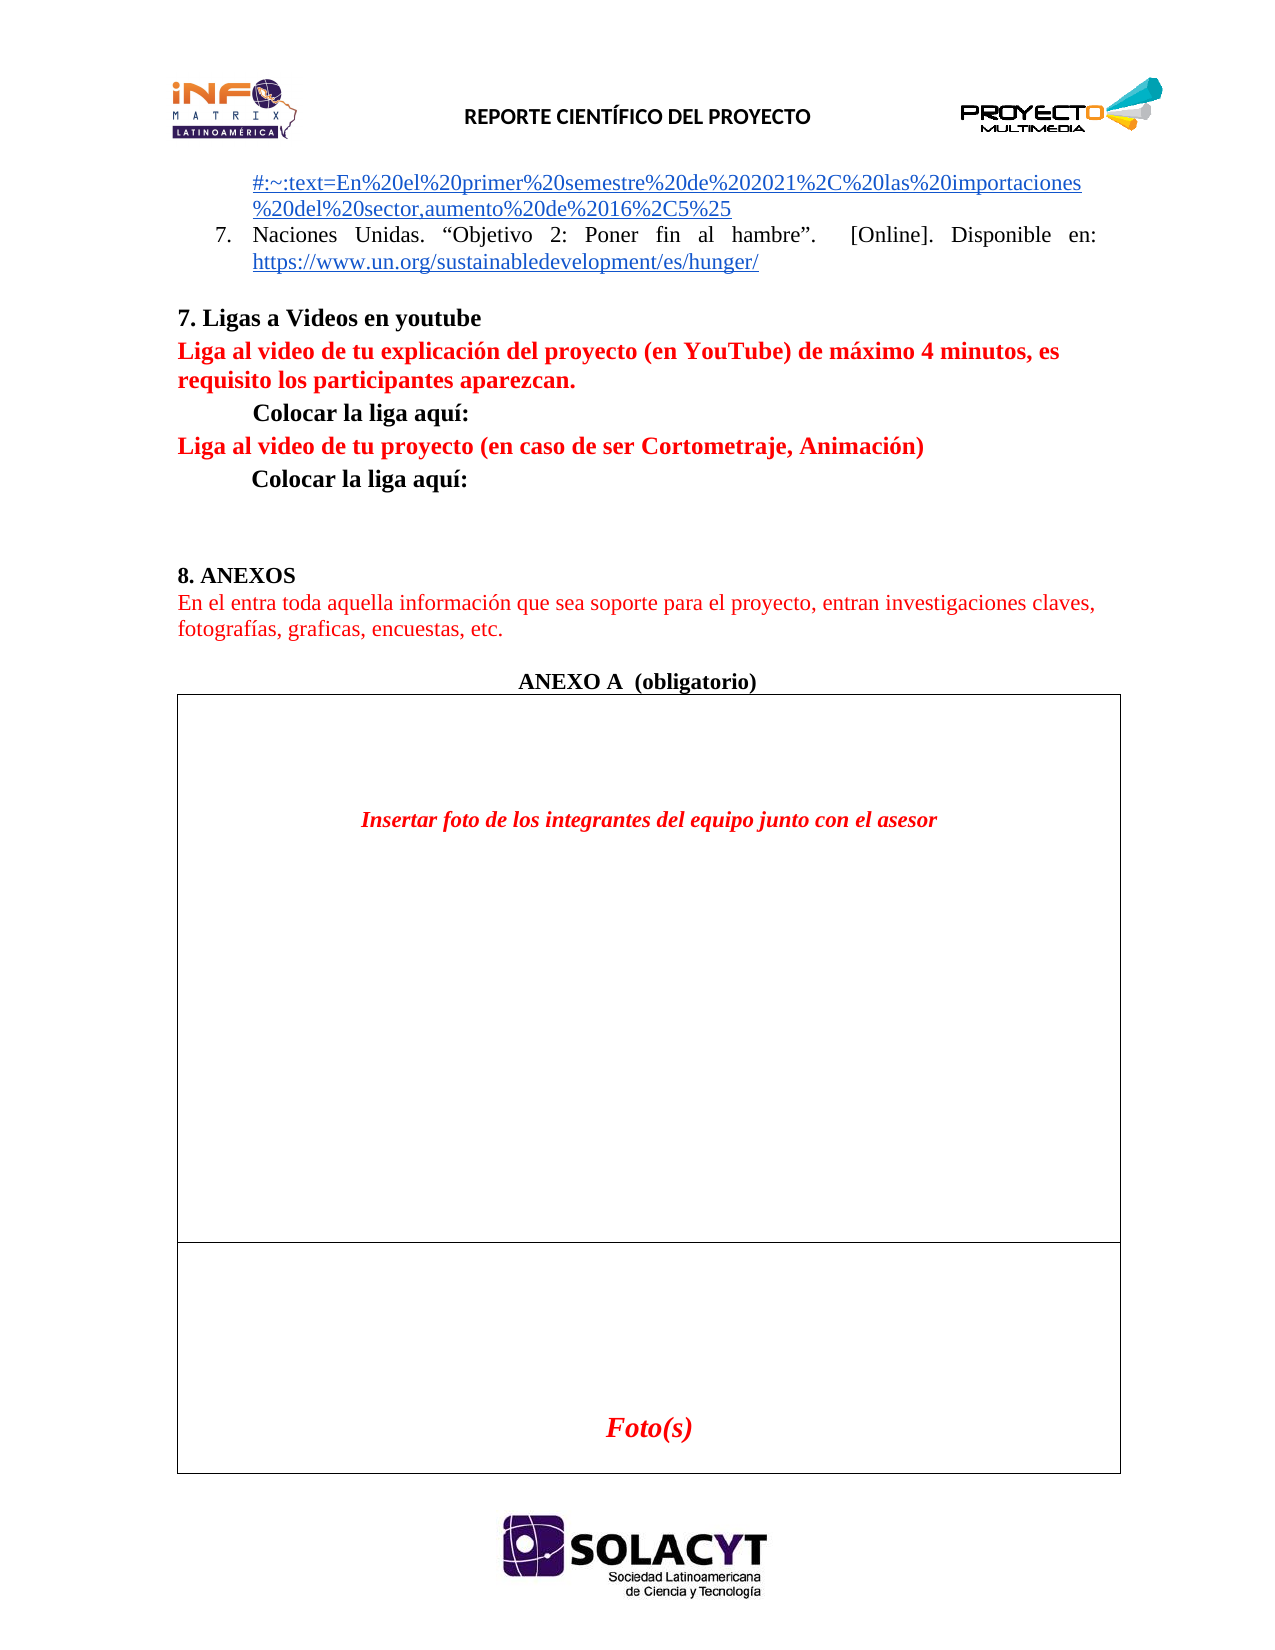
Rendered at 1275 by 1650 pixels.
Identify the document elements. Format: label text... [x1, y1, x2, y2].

text Colocar la liga aquí: [177, 398, 1098, 427]
table_cell Foto(s) (del Prototipo, Pantallazos del Cortometraje o del programa, Imágenes de la Animación, Poster, etc.) [178, 1243, 1120, 1472]
list Naciones Unidas. “Objetivo 2: Poner fin al hambre”. [Online]. Disponible en: https://www.un.org/sustainabledevelopment/es/hunger/ [215, 221, 1098, 274]
text ANEXO A (obligatorio) [177, 668, 1098, 694]
text Colocar la liga aquí: [177, 464, 1098, 492]
text Liga al video de tu explicación del proyecto (en YouTube) de máximo 4 minutos, es requisito los participantes aparezcan. [177, 336, 1098, 394]
picture [496, 1510, 773, 1605]
text En el entra toda aquella información que sea soporte para el proyecto, entran investigaciones claves, fotografías, graficas, encuestas, etc. [177, 589, 1098, 642]
picture [165, 72, 303, 147]
text 8. ANEXOS [177, 562, 1098, 589]
picture [953, 73, 1169, 138]
table_header Insertar foto de los integrantes del equipo junto con el asesor [178, 695, 1120, 1242]
text Liga al video de tu proyecto (en caso de ser Cortometraje, Animación) [177, 431, 1098, 459]
text 7. Ligas a Videos en youtube [177, 303, 1098, 332]
